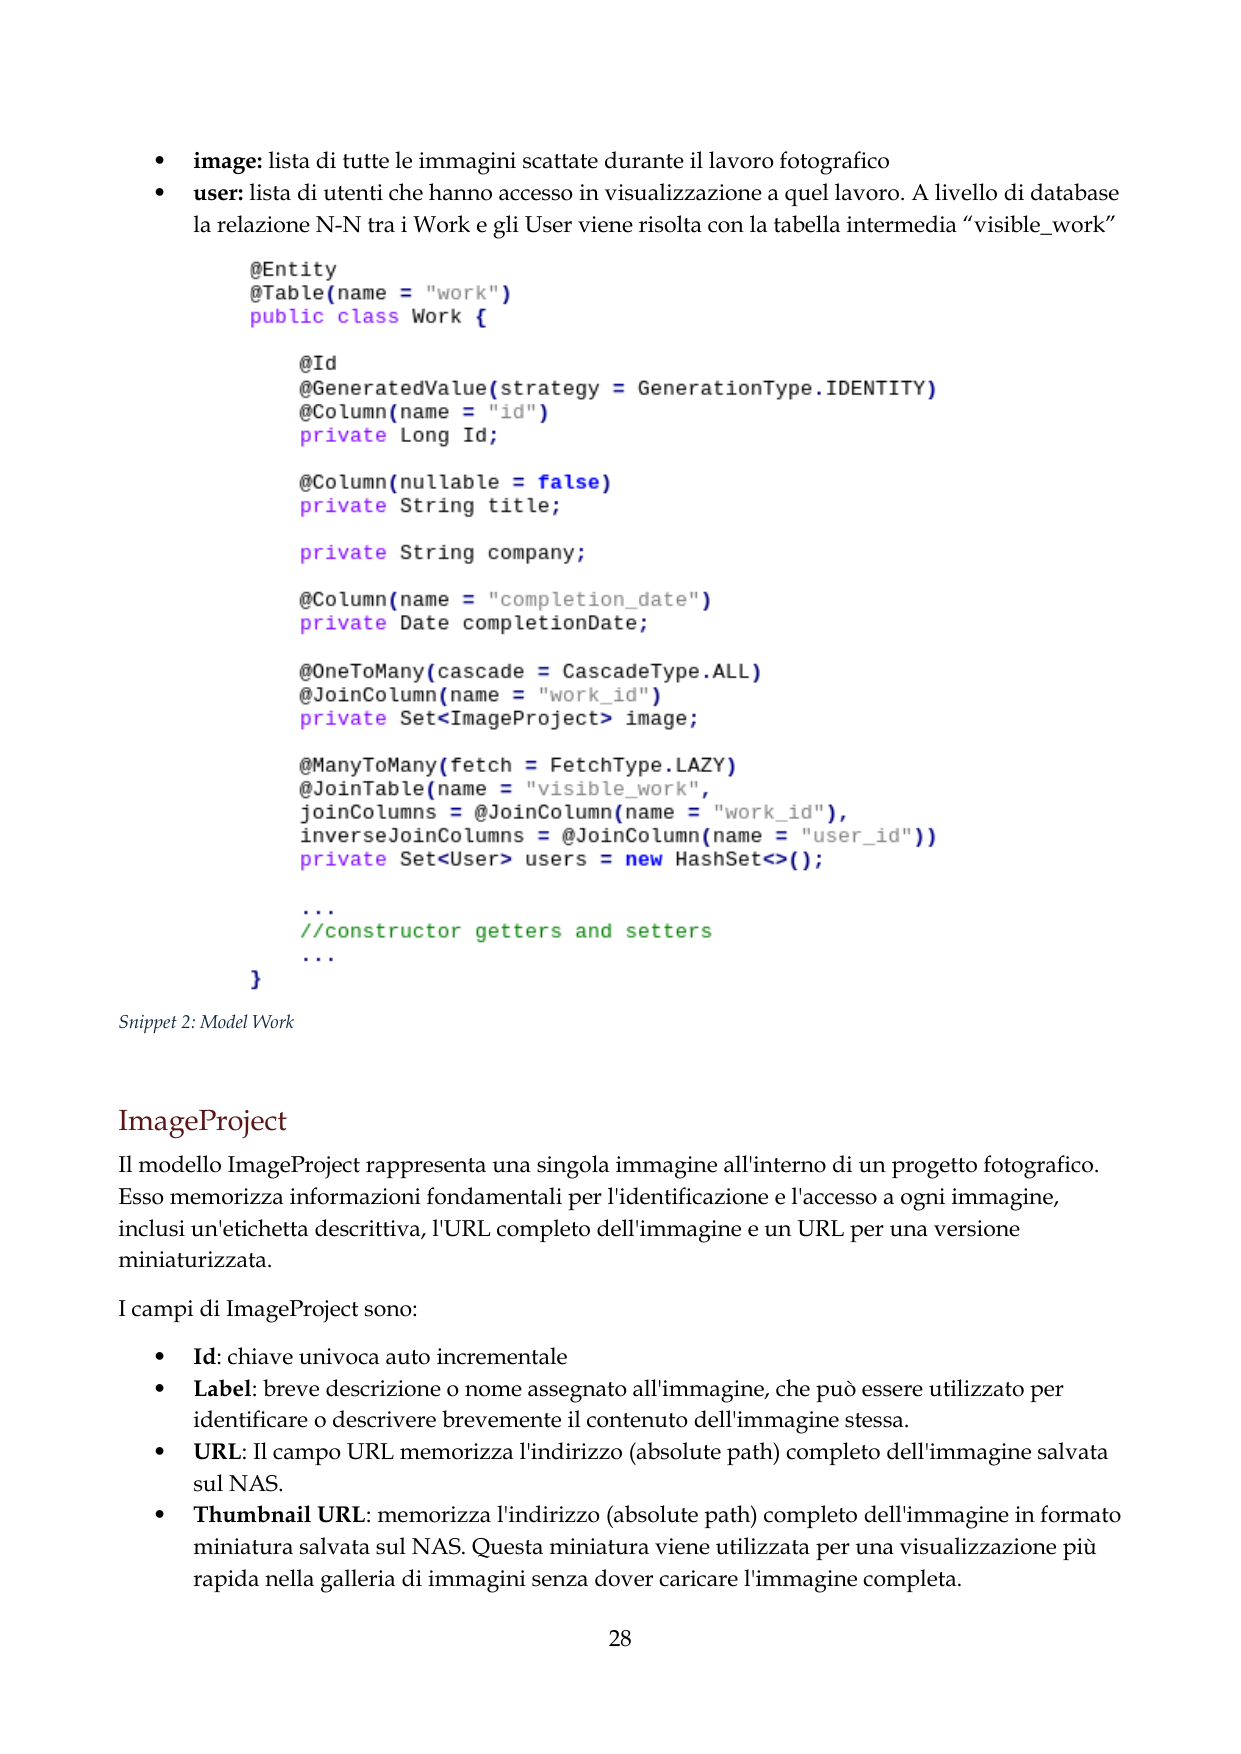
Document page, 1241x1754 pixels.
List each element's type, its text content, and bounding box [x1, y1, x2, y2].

list Id: chiave univoca auto incrementale [156, 1343, 1122, 1371]
text Il modello ImageProject rappresenta una singola immagine all'interno di un progetto fotografico. Esso memorizza informazioni fondamentali per l'identificazione e l'accesso a ogni immagine, inclusi un'etichetta descrittiva, l'URL completo dell'immagine e un URL per una versione miniaturizzata. [118, 1152, 1122, 1274]
list image: lista di tutte le immagini scattate durante il lavoro fotografico [156, 148, 1122, 175]
text I campi di ImageProject sono: [118, 1295, 1122, 1323]
list URL: Il campo URL memorizza l'indirizzo (absolute path) completo dell'immagine salvata sul NAS. [156, 1438, 1122, 1498]
list user: lista di utenti che hanno accesso in visualizzazione a quel lavoro. A livello di database la relazione N-N tra i Work e gli User viene risolta con la tabella intermedia “visible_work” [156, 179, 1122, 238]
list Label: breve descrizione o nome assegnato all'immagine, che può essere utilizzato per identificare o descrivere brevemente il contenuto dell'immagine stessa. [156, 1375, 1122, 1434]
subtitle ImageProject [118, 1103, 1122, 1138]
list Thumbnail URL: memorizza l'indirizzo (absolute path) completo dell'immagine in formato miniatura salvata sul NAS. Questa miniatura viene utilizzata per una visualizzazione più rapida nella galleria di immagini senza dover caricare l'immagine completa. [156, 1502, 1122, 1593]
